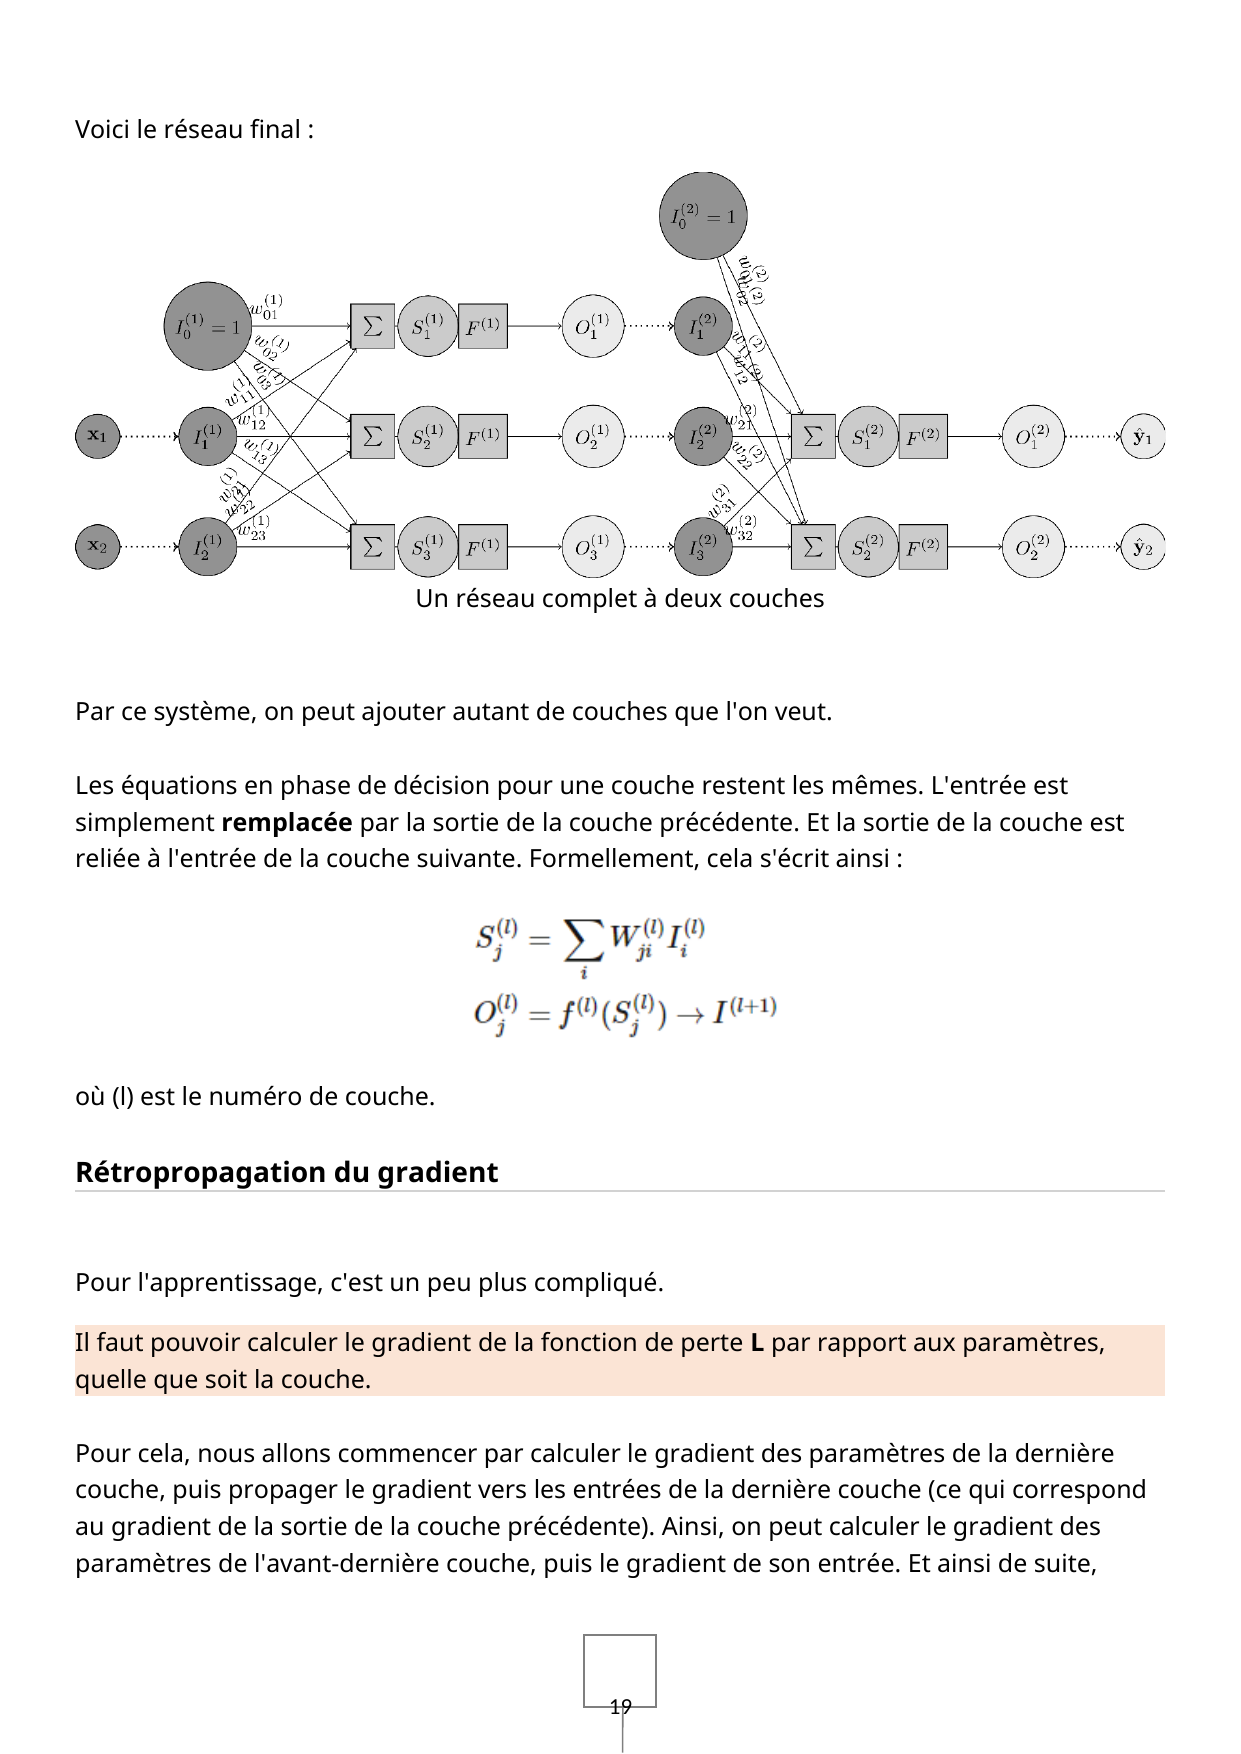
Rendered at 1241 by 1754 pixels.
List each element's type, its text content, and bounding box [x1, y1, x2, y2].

text Voici le réseau final : [75, 112, 1165, 146]
picture [451, 901, 789, 1053]
text Les équations en phase de décision pour une couche restent les mêmes. L'entrée est simplement remplacée par la sortie de la couche précédente. Et la sortie de la couche est reliée à l'entrée de la couche suivante. Formellement, cela s'écrit ainsi : [75, 767, 1165, 875]
text où (l) est le numéro de couche. [75, 1078, 1165, 1112]
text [75, 1435, 1165, 1579]
text Par ce système, on peut ajouter autant de couches que l'on veut. [75, 694, 1165, 728]
text Il faut pouvoir calculer le gradient de la fonction de perte L par rapport aux paramètres, quelle que soit la couche. [75, 1325, 1165, 1396]
picture [75, 172, 1166, 578]
subtitle Rétropropagation du gradient [75, 1152, 1165, 1190]
text Un réseau complet à deux couches [75, 578, 1165, 614]
text Pour l'apprentissage, c'est un peu plus compliqué. [75, 1265, 1165, 1299]
